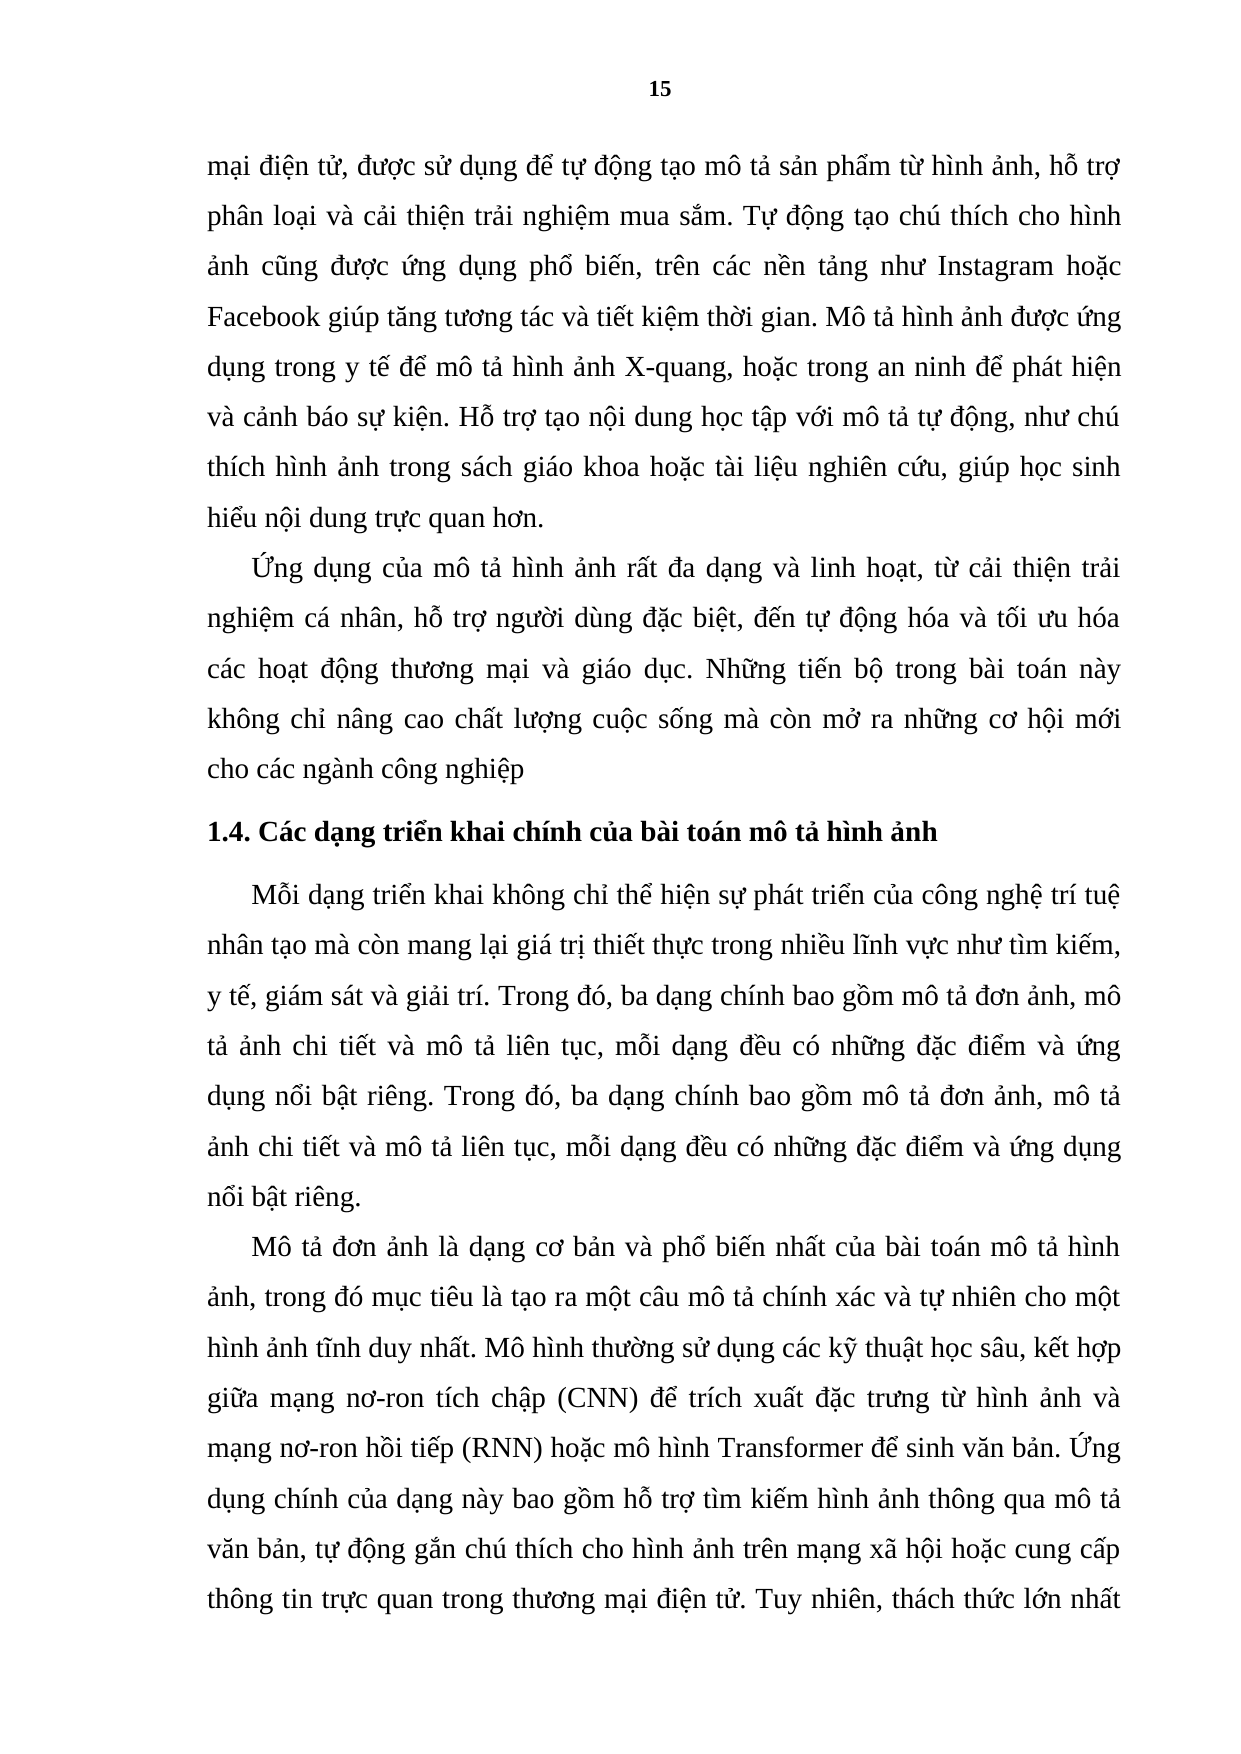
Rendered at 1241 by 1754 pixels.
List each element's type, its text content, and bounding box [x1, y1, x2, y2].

subtitle Các dạng triển khai chính của bài toán mô tả hình ảnh [207, 814, 1122, 848]
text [207, 1229, 1122, 1615]
text Ứng dụng của mô tả hình ảnh rất đa dạng và linh hoạt, từ cải thiện trải nghiệm cá nhân, hỗ trợ người dùng đặc biệt, đến tự động hóa và tối ưu hóa các hoạt động thương mại và giáo dục. Những tiến bộ trong bài toán này không chỉ nâng cao chất lượng cuộc sống mà còn mở ra những cơ hội mới cho các ngành công nghiệp [207, 550, 1122, 785]
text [207, 148, 1122, 533]
text Mỗi dạng triển khai không chỉ thể hiện sự phát triển của công nghệ trí tuệ nhân tạo mà còn mang lại giá trị thiết thực trong nhiều lĩnh vực như tìm kiếm, y tế, giám sát và giải trí. Trong đó, ba dạng chính bao gồm mô tả đơn ảnh, mô tả ảnh chi tiết và mô tả liên tục, mỗi dạng đều có những đặc điểm và ứng dụng nổi bật riêng. Trong đó, ba dạng chính bao gồm mô tả đơn ảnh, mô tả ảnh chi tiết và mô tả liên tục, mỗi dạng đều có những đặc điểm và ứng dụng nổi bật riêng. [207, 877, 1122, 1212]
